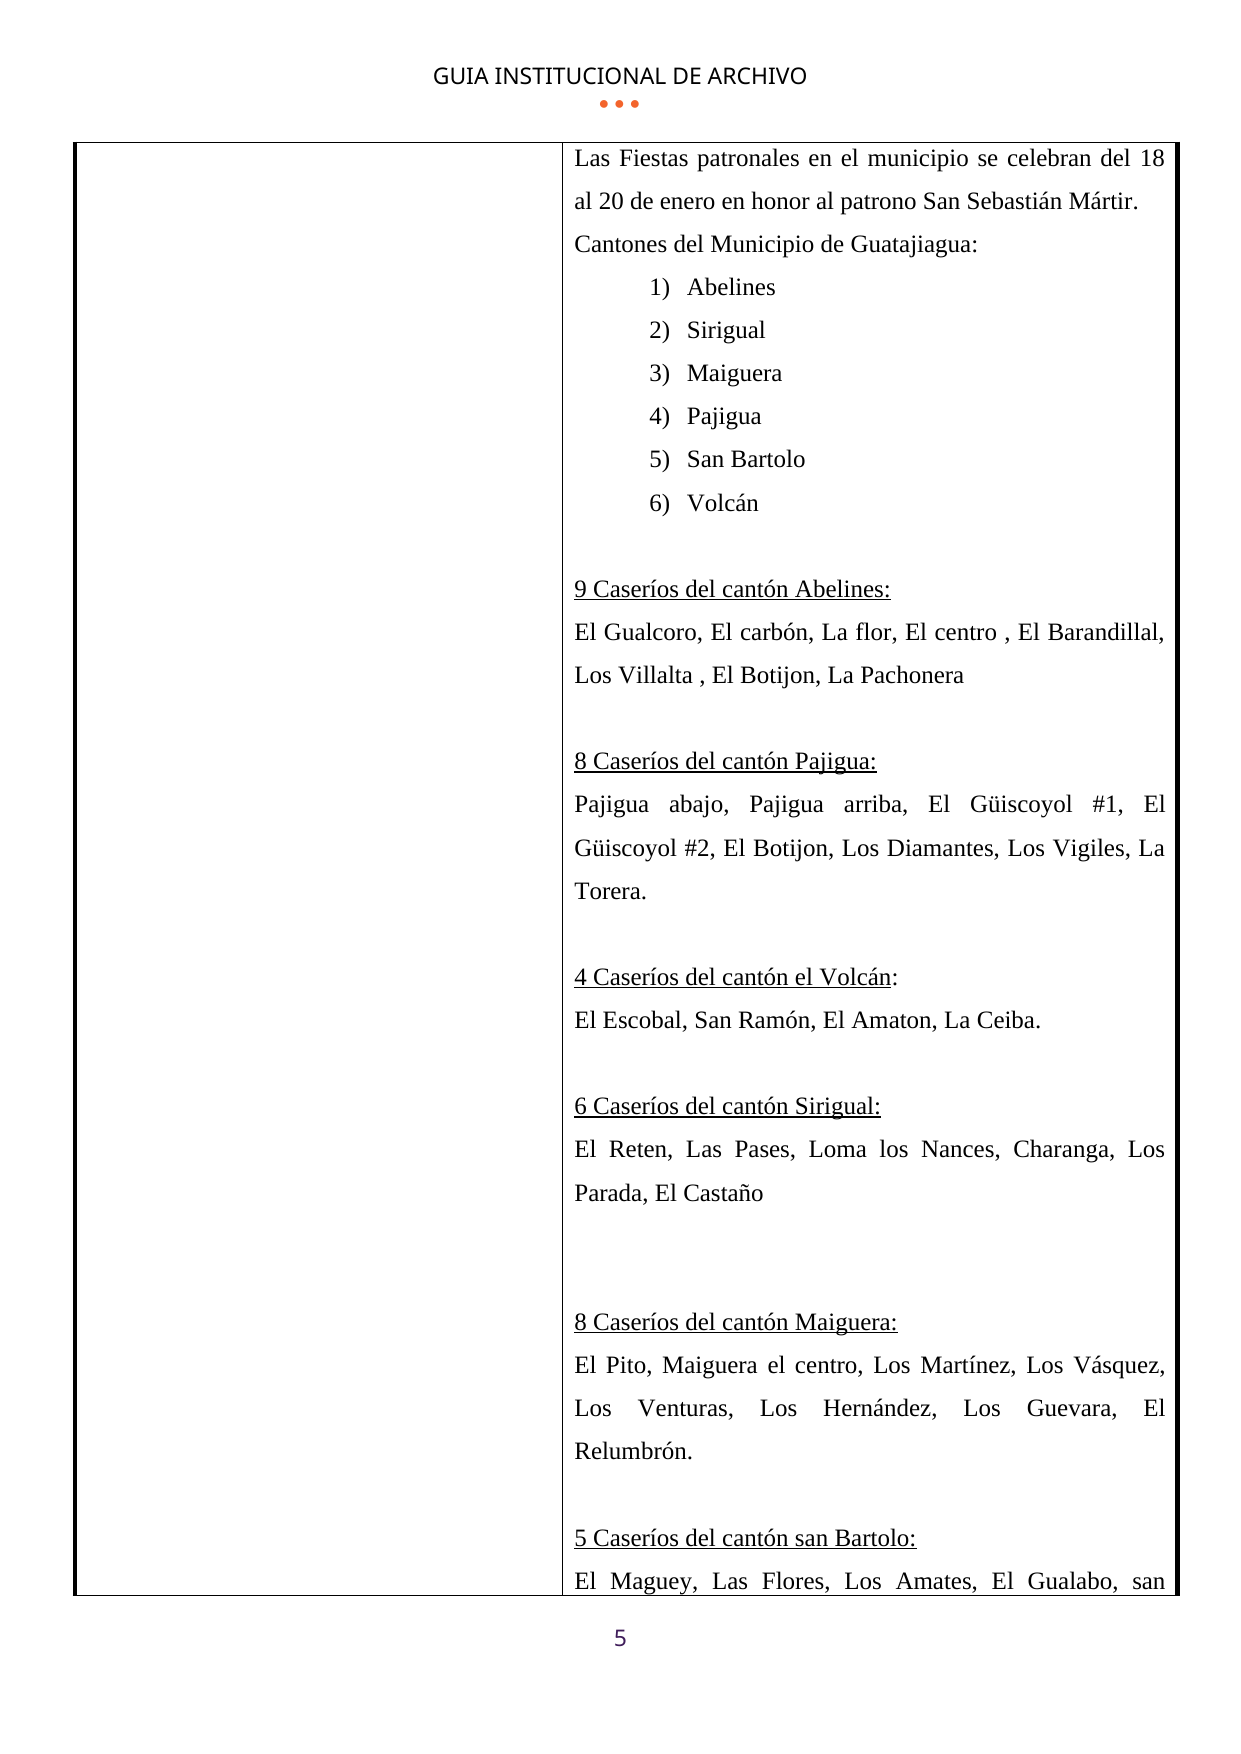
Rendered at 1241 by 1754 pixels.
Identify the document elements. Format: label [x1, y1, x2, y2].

table_cell [563, 143, 1175, 1594]
table_cell [77, 143, 562, 1594]
